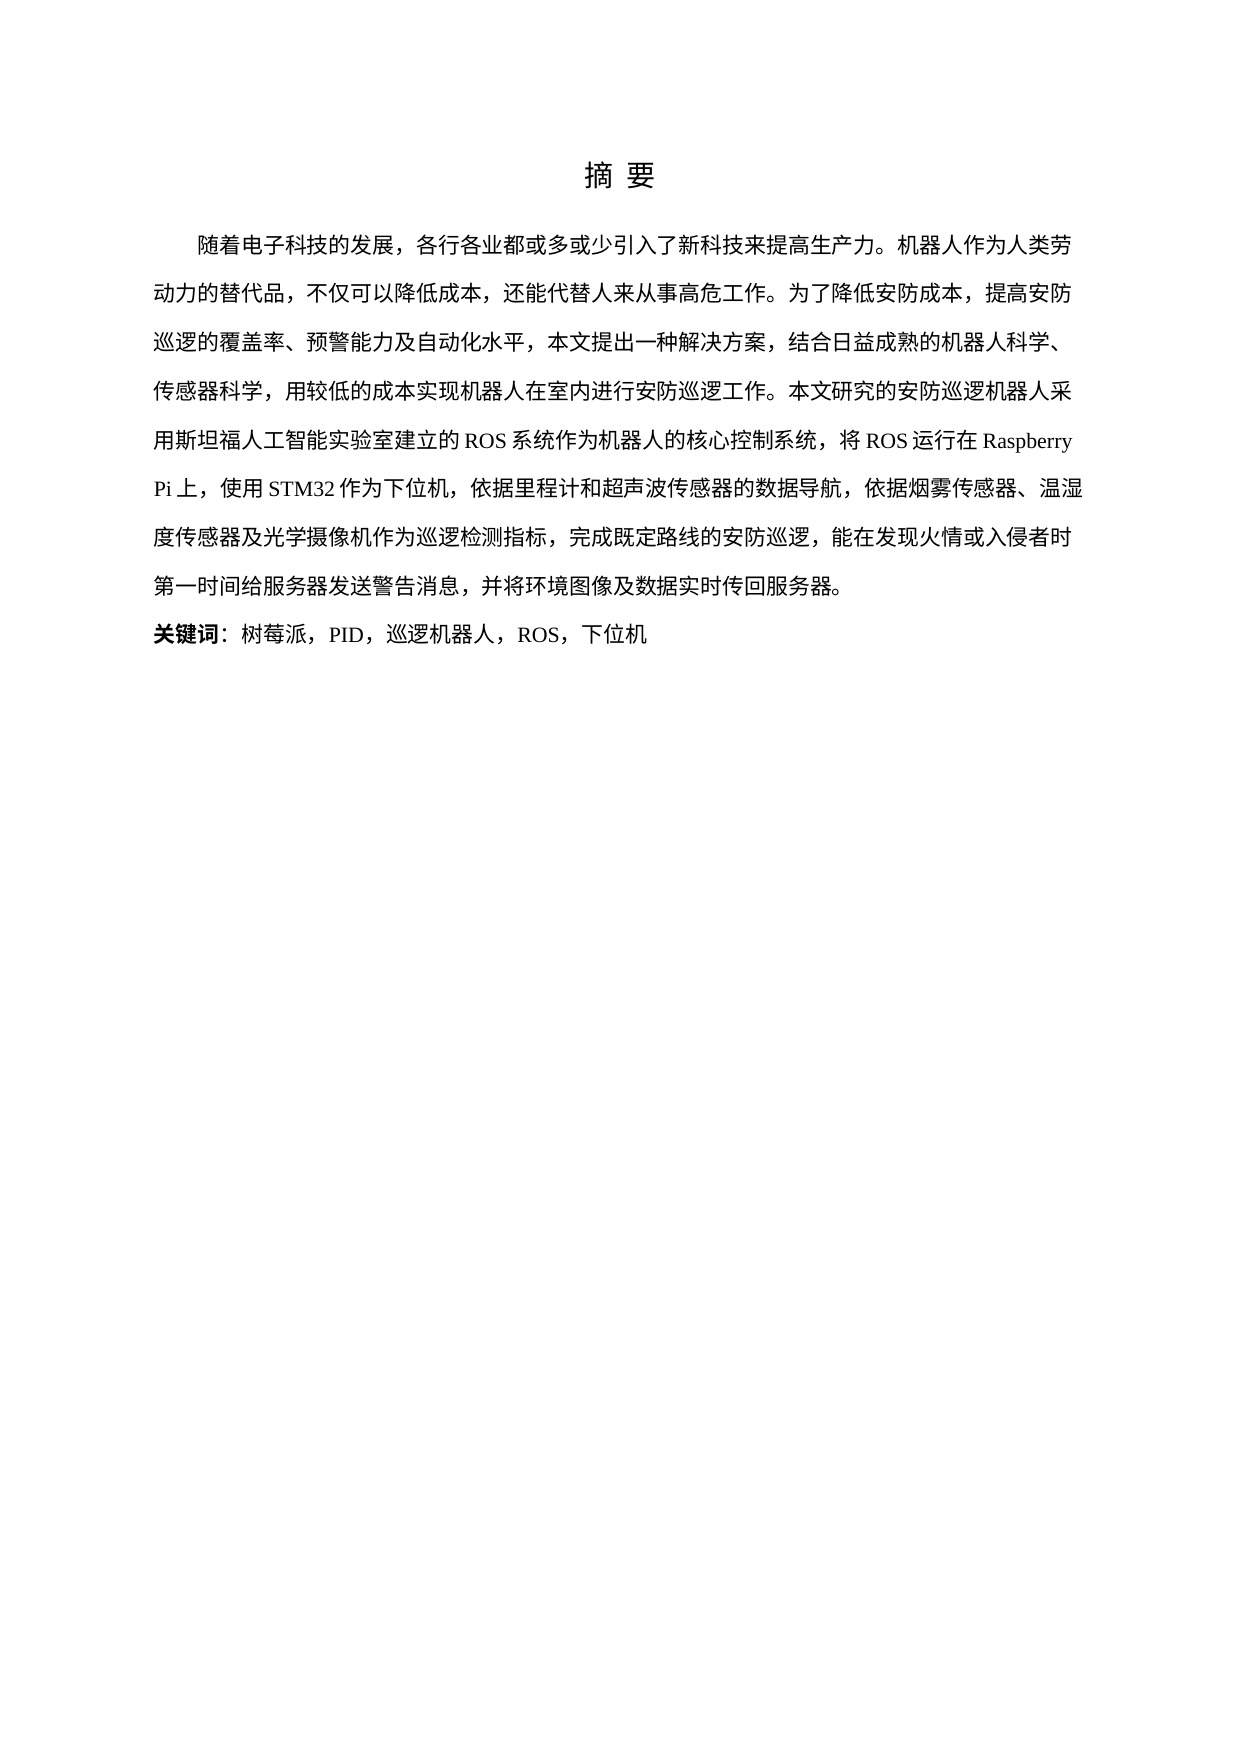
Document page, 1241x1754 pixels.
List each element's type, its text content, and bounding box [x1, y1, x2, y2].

subtitle 摘 要 [153, 141, 1087, 206]
text 随着电子科技的发展，各行各业都或多或少引入了新科技来提高生产力。机器人作为人类劳动力的替代品，不仅可以降低成本，还能代替人来从事高危工作。为了降低安防成本，提高安防巡逻的覆盖率、预警能力及自动化水平，本文提出一种解决方案，结合日益成熟的机器人科学、传感器科学，用较低的成本实现机器人在室内进行安防巡逻工作。本文研究的安防巡逻机器人采用斯坦福人工智能实验室建立的ROS系统作为机器人的核心控制系统，将ROS运行在Raspberry Pi上，使用STM32作为下位机，依据里程计和超声波传感器的数据导航，依据烟雾传感器、温湿度传感器及光学摄像机作为巡逻检测指标，完成既定路线的安防巡逻，能在发现火情或入侵者时第一时间给服务器发送警告消息，并将环境图像及数据实时传回服务器。 [153, 227, 1087, 601]
text 关键词：树莓派，PID，巡逻机器人，ROS，下位机 [153, 617, 1087, 649]
